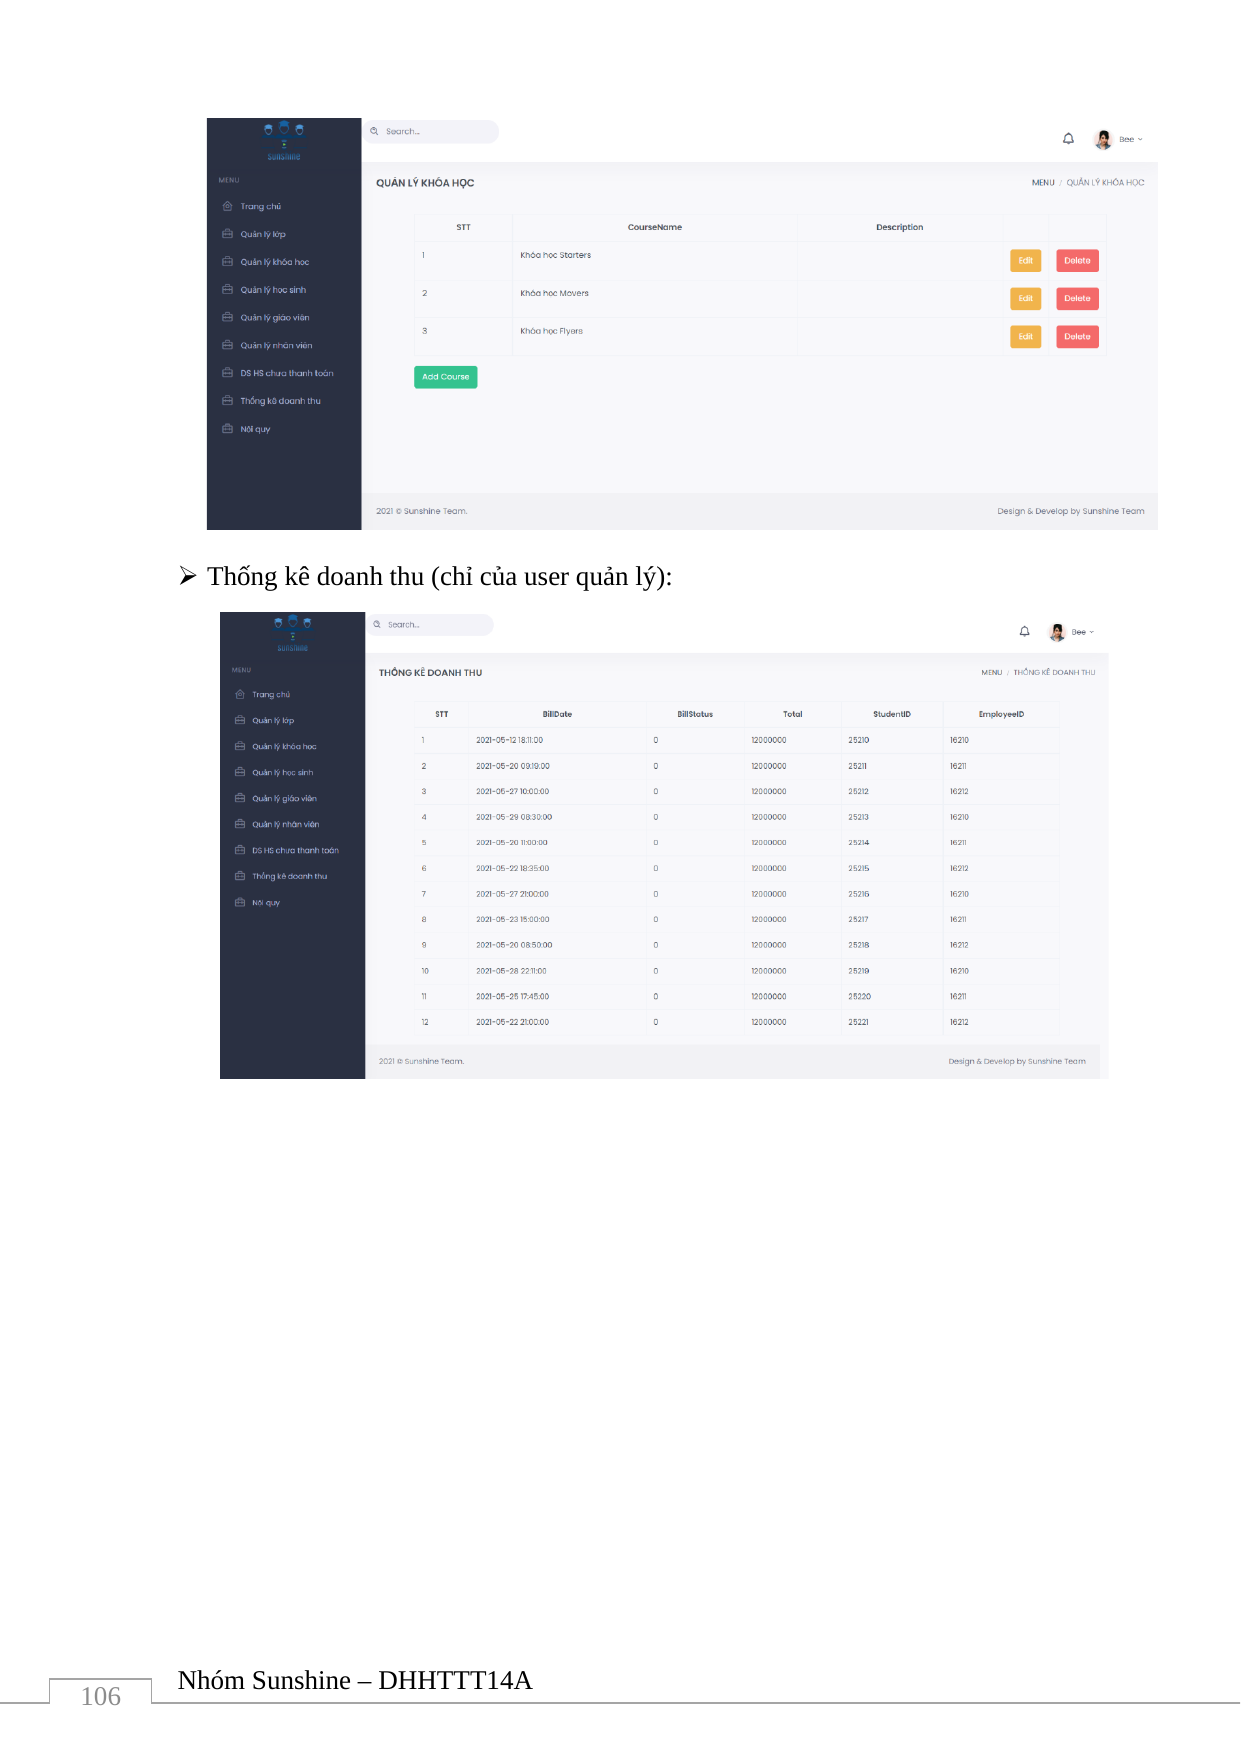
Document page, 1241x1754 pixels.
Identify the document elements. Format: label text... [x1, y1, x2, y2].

picture [220, 612, 1109, 1079]
list Thống kê doanh thu (chỉ của user quản lý): [177, 561, 1152, 592]
picture [206, 118, 1158, 530]
